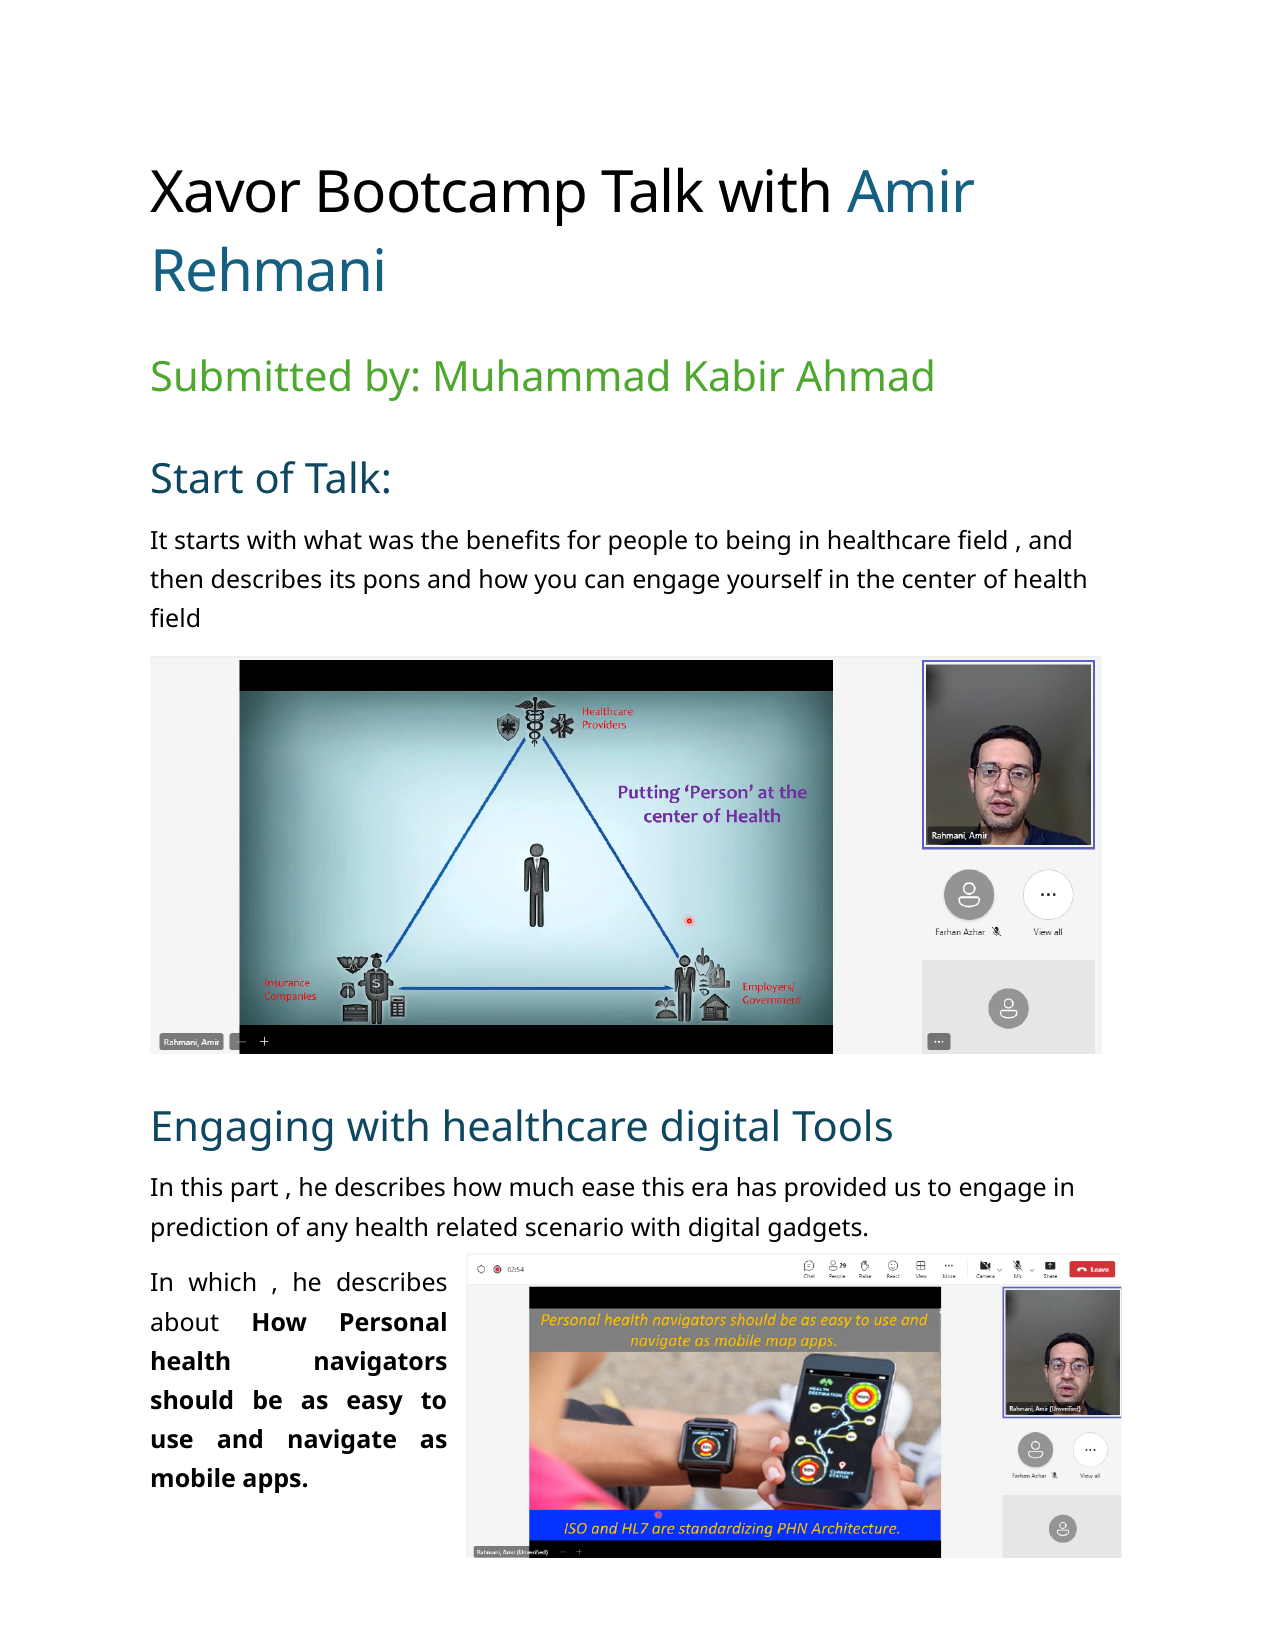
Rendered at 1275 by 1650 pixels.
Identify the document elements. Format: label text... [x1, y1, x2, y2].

picture [150, 656, 1103, 1054]
subtitle Start of Talk: [150, 449, 1125, 506]
picture [465, 1253, 576, 1561]
text It starts with what was the benefits for people to being in healthcare field , and then describes its pons and how you can engage yourself in the center of health field [150, 523, 1125, 635]
text In which , he describes about How Personal health navigators should be as easy to use and navigate as mobile apps. [576, 1265, 1125, 1338]
text In which , he describes about How Personal health navigators should be as easy to use and navigate as mobile apps. [150, 1265, 465, 1338]
subtitle Submitted by: Muhammad Kabir Ahmad [150, 346, 1125, 403]
text In this part , he describes how much ease this era has provided us to engage in prediction of any health related scenario with digital gadgets. [150, 1170, 1125, 1243]
subtitle Engaging with healthcare digital Tools [150, 1096, 1125, 1153]
title Xavor Bootcamp Talk with Amir Rehmani [150, 150, 1125, 309]
